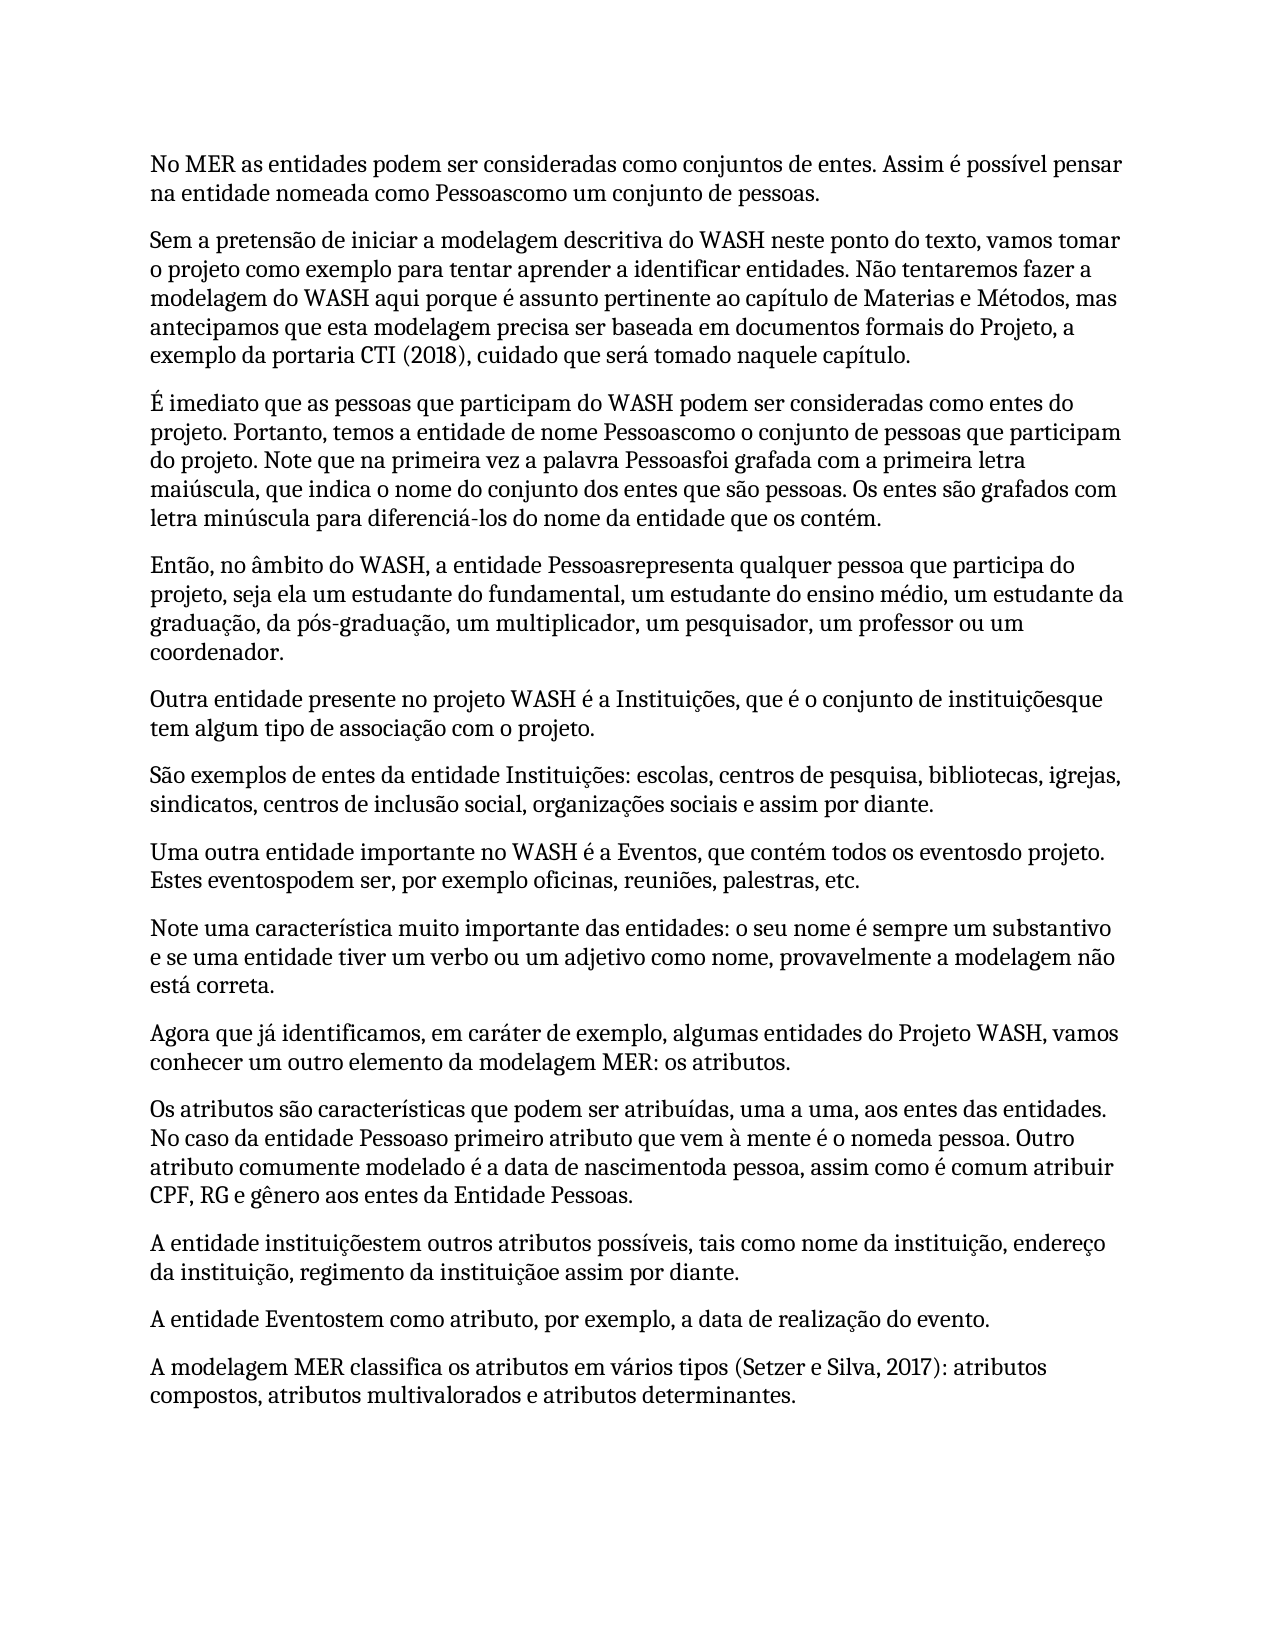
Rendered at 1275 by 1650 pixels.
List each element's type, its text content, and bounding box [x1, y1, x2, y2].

text A entidade instituiçõestem outros atributos possíveis, tais como nome da instituição, endereço da instituição, regimento da instituiçãoe assim por diante. [150, 1229, 1125, 1286]
text No MER as entidades podem ser consideradas como conjuntos de entes. Assim é possível pensar na entidade nomeada como Pessoascomo um conjunto de pessoas. [150, 150, 1125, 207]
text Outra entidade presente no projeto WASH é a Instituições, que é o conjunto de instituiçõesque tem algum tipo de associação com o projeto. [150, 685, 1125, 742]
text É imediato que as pessoas que participam do WASH podem ser consideradas como entes do projeto. Portanto, temos a entidade de nome Pessoascomo o conjunto de pessoas que participam do projeto. Note que na primeira vez a palavra Pessoasfoi grafada com a primeira letra maiúscula, que indica o nome do conjunto dos entes que são pessoas. Os entes são grafados com letra minúscula para diferenciá-los do nome da entidade que os contém. [150, 389, 1125, 532]
text Uma outra entidade importante no WASH é a Eventos, que contém todos os eventosdo projeto. Estes eventospodem ser, por exemplo oficinas, reuniões, palestras, etc. [150, 837, 1125, 895]
text Os atributos são características que podem ser atribuídas, uma a uma, aos entes das entidades. No caso da entidade Pessoaso primeiro atributo que vem à mente é o nomeda pessoa. Outro atributo comumente modelado é a data de nascimentoda pessoa, assim como é comum atribuir CPF, RG e gênero aos entes da Entidade Pessoas. [150, 1095, 1125, 1210]
text A entidade Eventostem como atributo, por exemplo, a data de realização do evento. [150, 1305, 1125, 1334]
text São exemplos de entes da entidade Instituições: escolas, centros de pesquisa, bibliotecas, igrejas, sindicatos, centros de inclusão social, organizações sociais e assim por diante. [150, 761, 1125, 819]
text Então, no âmbito do WASH, a entidade Pessoasrepresenta qualquer pessoa que participa do projeto, seja ela um estudante do fundamental, um estudante do ensino médio, um estudante da graduação, da pós-graduação, um multiplicador, um pesquisador, um professor ou um coordenador. [150, 551, 1125, 666]
text Sem a pretensão de iniciar a modelagem descritiva do WASH neste ponto do texto, vamos tomar o projeto como exemplo para tentar aprender a identificar entidades. Não tentaremos fazer a modelagem do WASH aqui porque é assunto pertinente ao capítulo de Materias e Métodos, mas antecipamos que esta modelagem precisa ser baseada em documentos formais do Projeto, a exemplo da portaria CTI (2018), cuidado que será tomado naquele capítulo. [150, 226, 1125, 370]
text A modelagem MER classifica os atributos em vários tipos (Setzer e Silva, 2017): atributos compostos, atributos multivalorados e atributos determinantes. [150, 1352, 1125, 1410]
text Agora que já identificamos, em caráter de exemplo, algumas entidades do Projeto WASH, vamos conhecer um outro elemento da modelagem MER: os atributos. [150, 1019, 1125, 1076]
text Note uma característica muito importante das entidades: o seu nome é sempre um substantivo e se uma entidade tiver um verbo ou um adjetivo como nome, provavelmente a modelagem não está correta. [150, 914, 1125, 1000]
